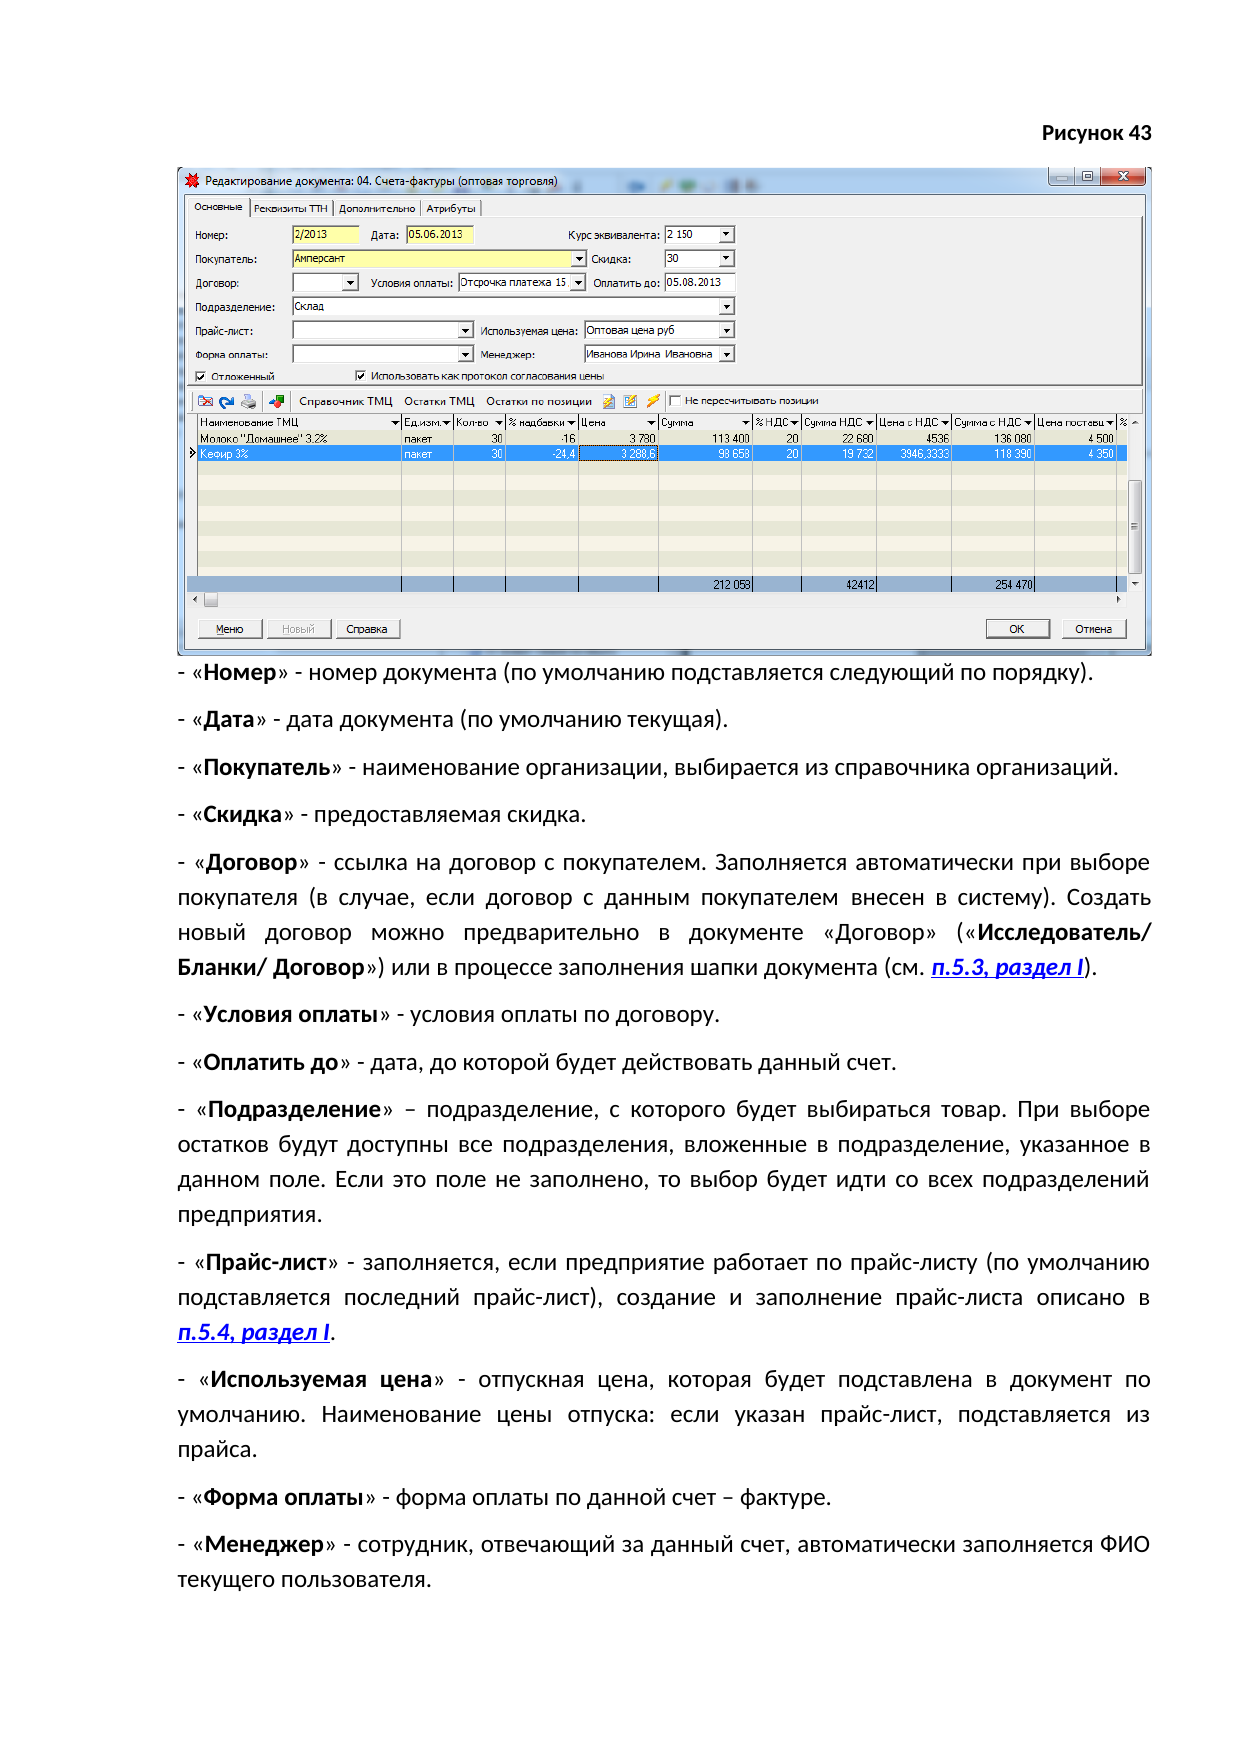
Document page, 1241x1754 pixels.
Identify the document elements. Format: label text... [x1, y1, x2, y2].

text - «Оплатить до» - дата, до которой будет действовать данный счет. [177, 1046, 1152, 1076]
text - «Дата» - дата документа (по умолчанию текущая). [177, 703, 1152, 734]
text - «Скидка» - предоставляемая скидка. [177, 798, 1152, 829]
text - «Менеджер» - сотрудник, отвечающий за данный счет, автоматически заполняется ФИО текущего пользователя. [177, 1528, 1152, 1594]
text Рисунок 43 [177, 118, 1152, 146]
text - «Условия оплаты» - условия оплаты по договору. [177, 998, 1152, 1029]
picture [177, 167, 1152, 656]
text - «Подразделение» – подразделение, с которого будет выбираться товар. При выборе остатков будут доступны все подразделения, вложенные в подразделение, указанное в данном поле. Если это поле не заполнено, то выбор будет идти со всех подразделений предприятия. [177, 1093, 1152, 1229]
text - «Форма оплаты» - форма оплаты по данной счет – фактуре. [177, 1481, 1152, 1511]
text - «Покупатель» - наименование организации, выбирается из справочника организаций. [177, 751, 1152, 781]
text - «Прайс-лист» - заполняется, если предприятие работает по прайс-листу (по умолчанию подставляется последний прайс-лист), создание и заполнение прайс-листа описано в п.5.4, раздел I. [177, 1246, 1152, 1346]
text - «Договор» - ссылка на договор с покупателем. Заполняется автоматически при выборе покупателя (в случае, если договор с данным покупателем внесен в систему). Создать новый договор можно предварительно в документе «Договор» («Исследователь/ Бланки/ Договор») или в процессе заполнения шапки документа (см. п.5.3, раздел I). [177, 846, 1152, 981]
text - «Используемая цена» - отпускная цена, которая будет подставлена в документ по умолчанию. Наименование цены отпуска: если указан прайс-лист, подставляется из прайса. [177, 1363, 1152, 1464]
text - «Номер» - номер документа (по умолчанию подставляется следующий по порядку). [177, 656, 1152, 686]
